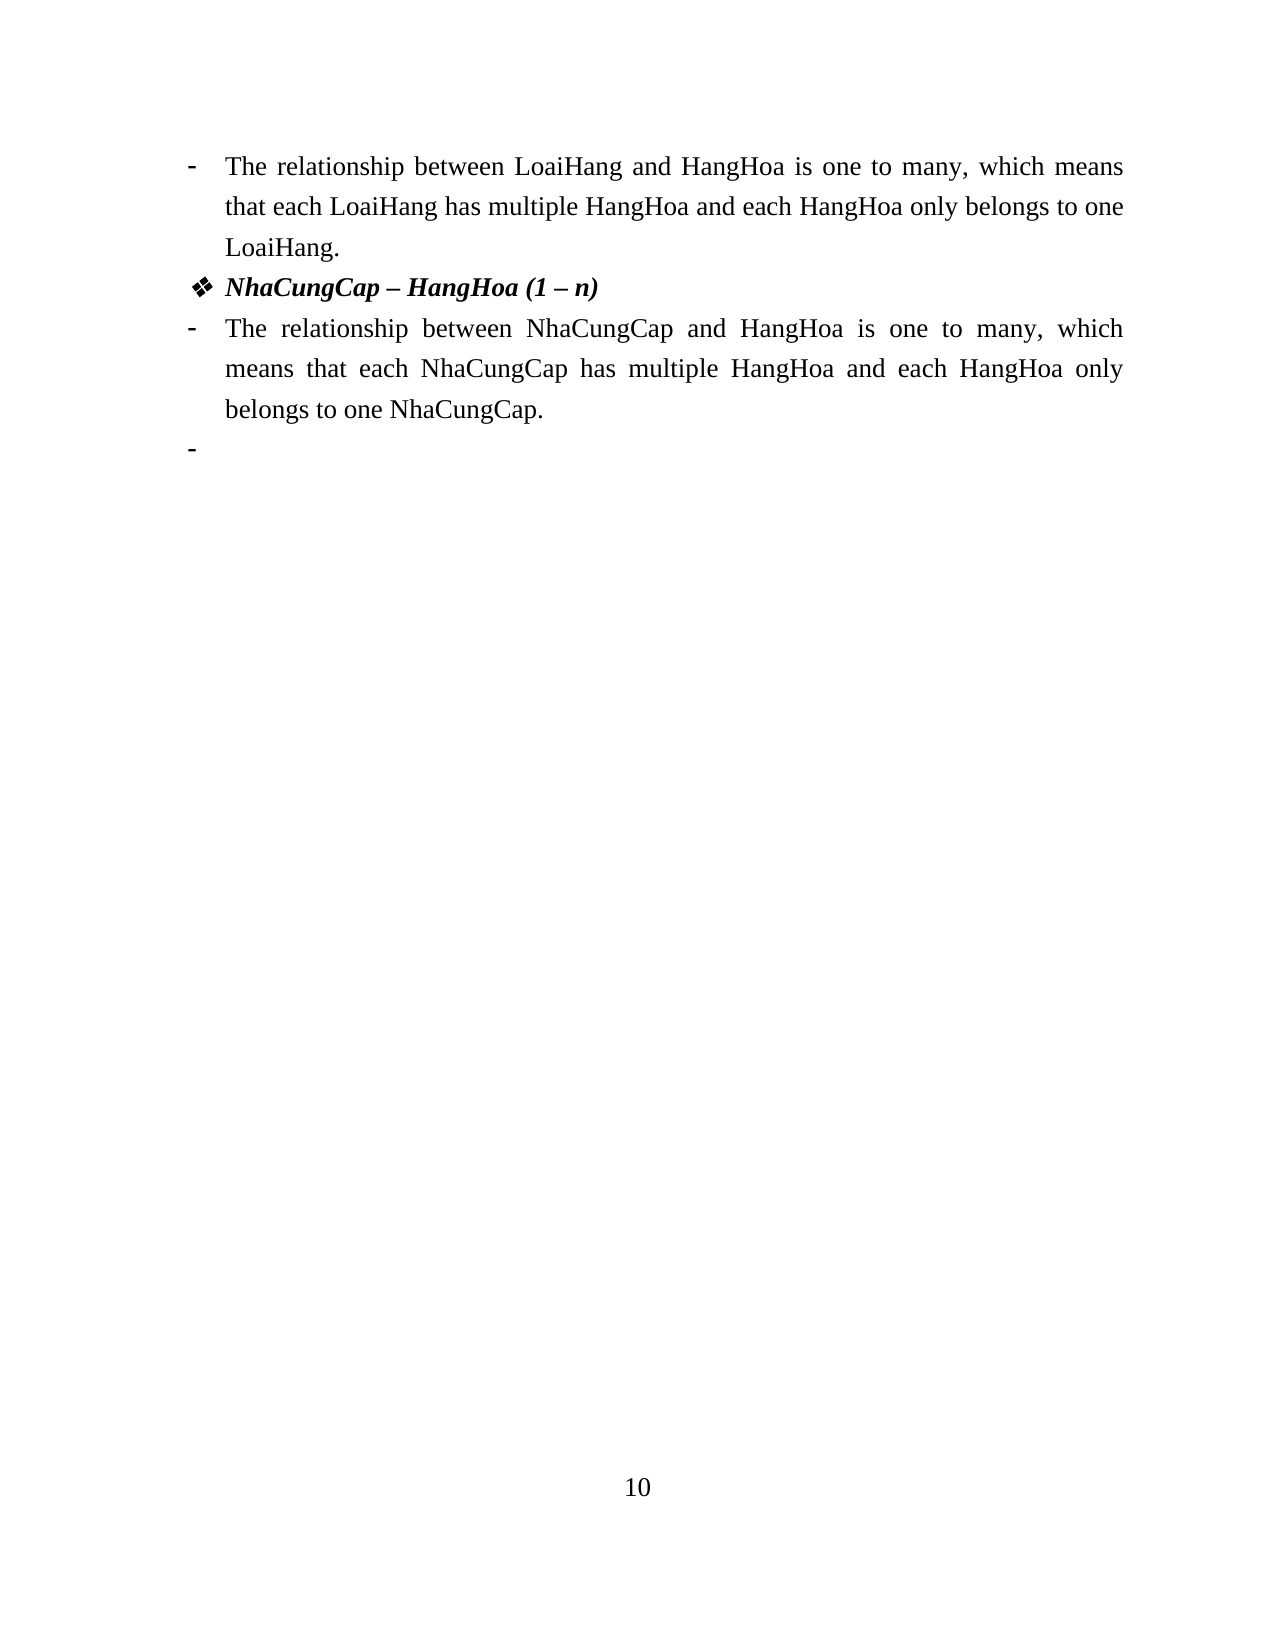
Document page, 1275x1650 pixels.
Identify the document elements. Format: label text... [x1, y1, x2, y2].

list The relationship between LoaiHang and HangHoa is one to many, which means that each LoaiHang has multiple HangHoa and each HangHoa only belongs to one LoaiHang. [187, 150, 1125, 262]
list NhaCungCap – HangHoa (1 – n) [187, 271, 1125, 303]
list The relationship between NhaCungCap and HangHoa is one to many, which means that each NhaCungCap has multiple HangHoa and each HangHoa only belongs to one NhaCungCap. [187, 312, 1125, 424]
